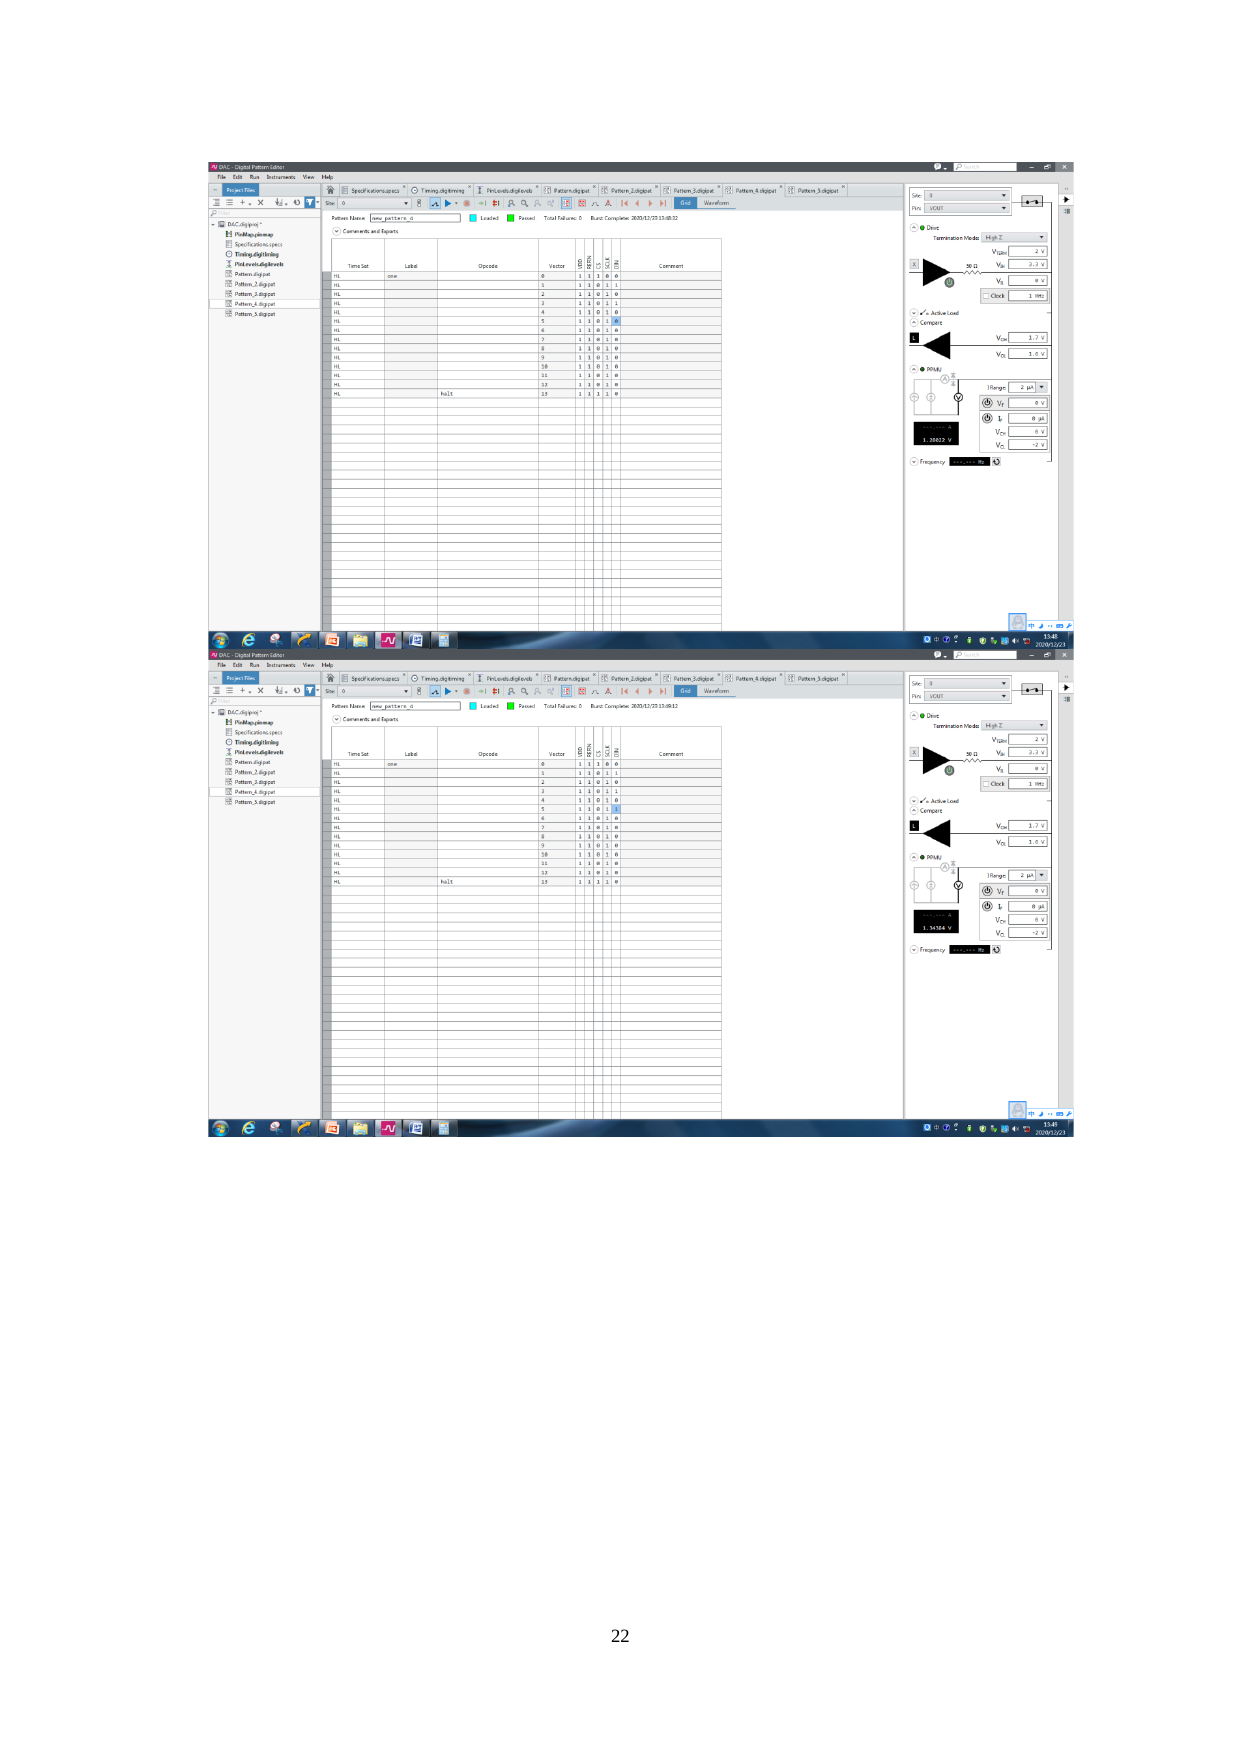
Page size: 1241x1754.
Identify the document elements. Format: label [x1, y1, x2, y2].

picture [208, 162, 1074, 1137]
